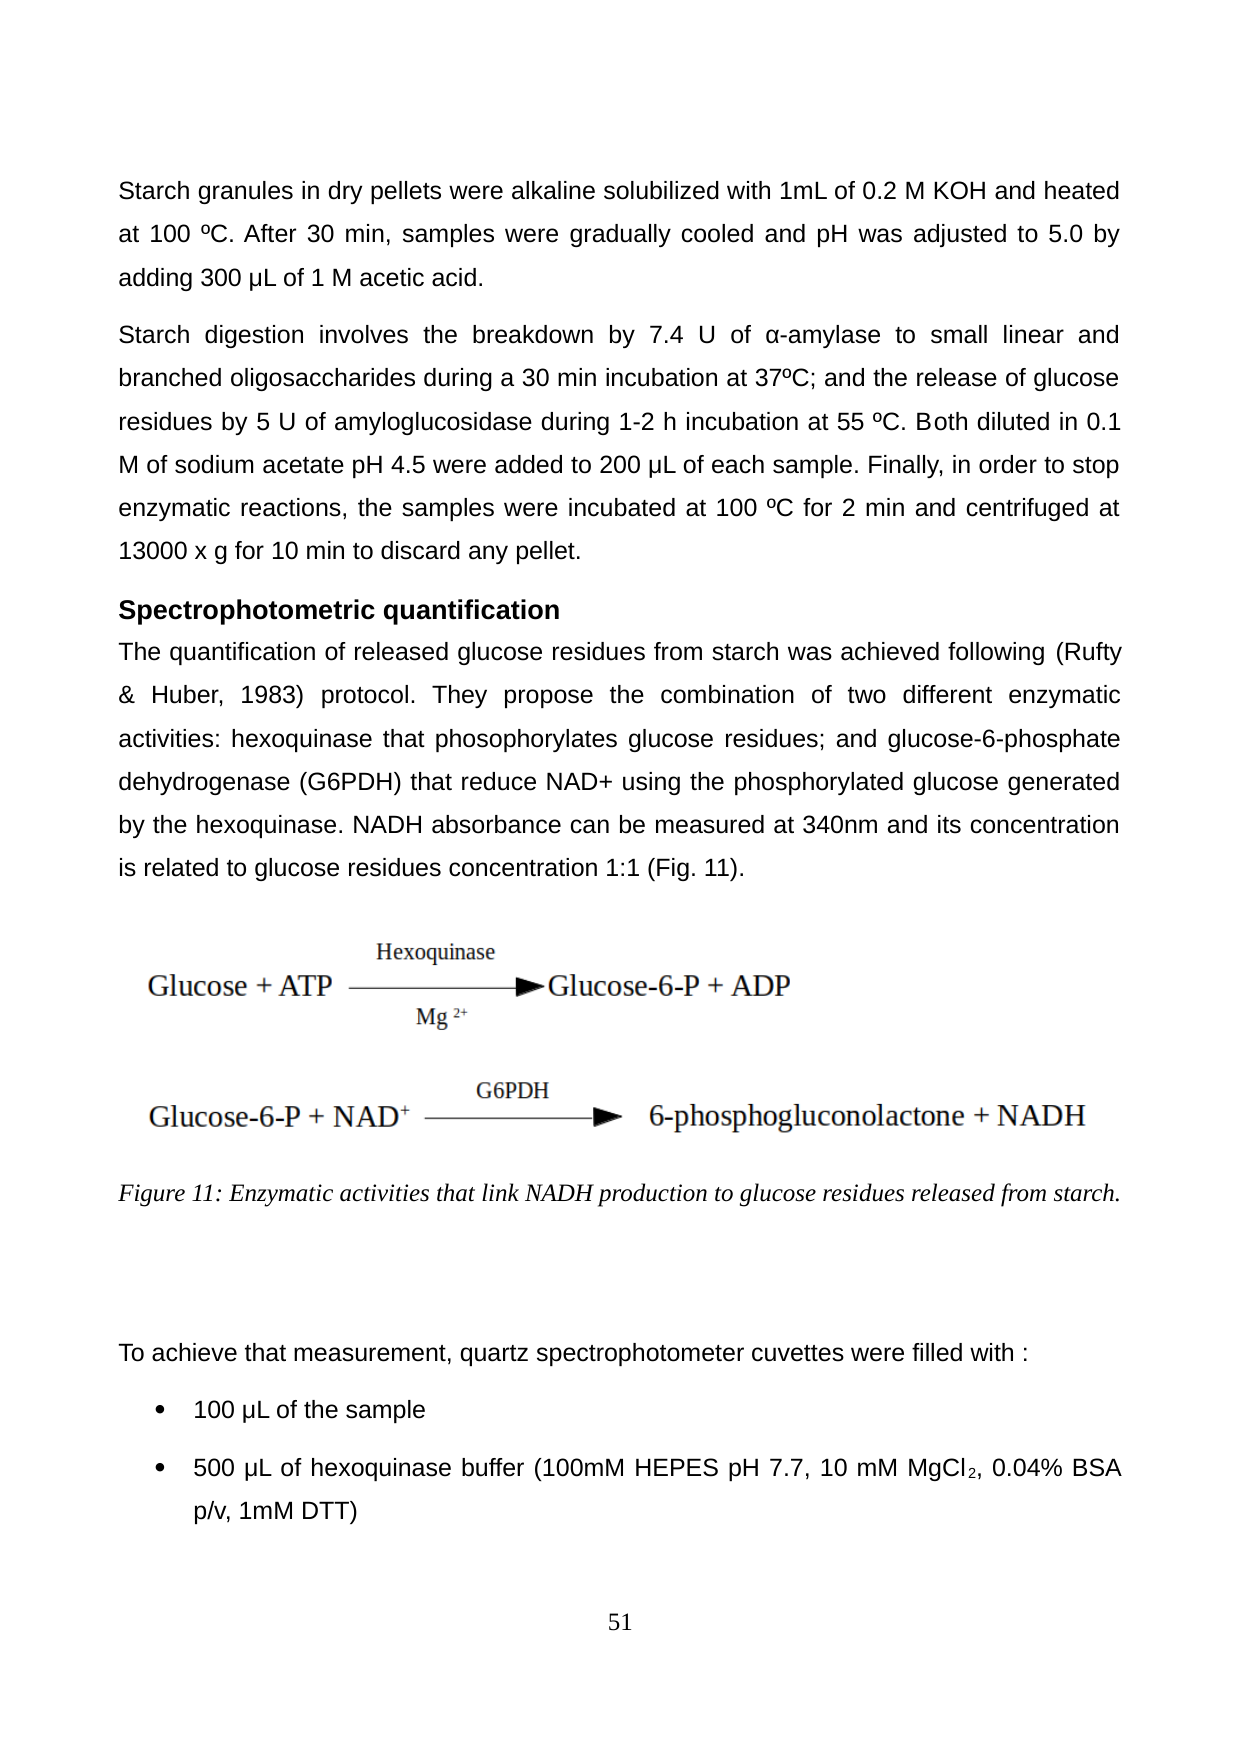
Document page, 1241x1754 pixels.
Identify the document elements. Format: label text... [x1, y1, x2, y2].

text To achieve that measurement, quartz spectrophotometer cuvettes were filled with : [118, 1338, 1122, 1366]
list 500 μL of hexoquinase buffer (100mM HEPES pH 7.7, 10 mM MgCl2, 0.04% BSA p/v, 1mM DTT) [156, 1453, 1122, 1525]
list 100 μL of the sample [156, 1395, 1122, 1424]
text Starch digestion involves the breakdown by 7.4 U of α-amylase to small linear and branched oligosaccharides during a 30 min incubation at 37ºC; and the release of glucose residues by 5 U of amyloglucosidase during 1-2 h incubation at 55 ºC. Both diluted in 0.1 M of sodium acetate pH 4.5 were added to 200 μL of each sample. Finally, in order to stop enzymatic reactions, the samples were incubated at 100 ºC for 2 min and centrifuged at 13000 x g for 10 min to discard any pellet. [118, 320, 1122, 565]
subtitle Spectrophotometric quantification [118, 594, 1122, 625]
text The quantification of released glucose residues from starch was achieved following (Rufty & Huber, 1983)⁠ protocol. They propose the combination of two different enzymatic activities: hexoquinase that phosophorylates glucose residues; and glucose-6-phosphate dehydrogenase (G6PDH) that reduce NAD+ using the phosphorylated glucose generated by the hexoquinase. NADH absorbance can be measured at 340nm and its concentration is related to glucose residues concentration 1:1 (Fig. 11). [118, 637, 1122, 882]
picture [118, 923, 1123, 1178]
text Starch granules in dry pellets were alkaline solubilized with 1mL of 0.2 M KOH and heated at 100 ºC. After 30 min, samples were gradually cooled and pH was adjusted to 5.0 by adding 300 μL of 1 M acetic acid. [118, 176, 1122, 291]
